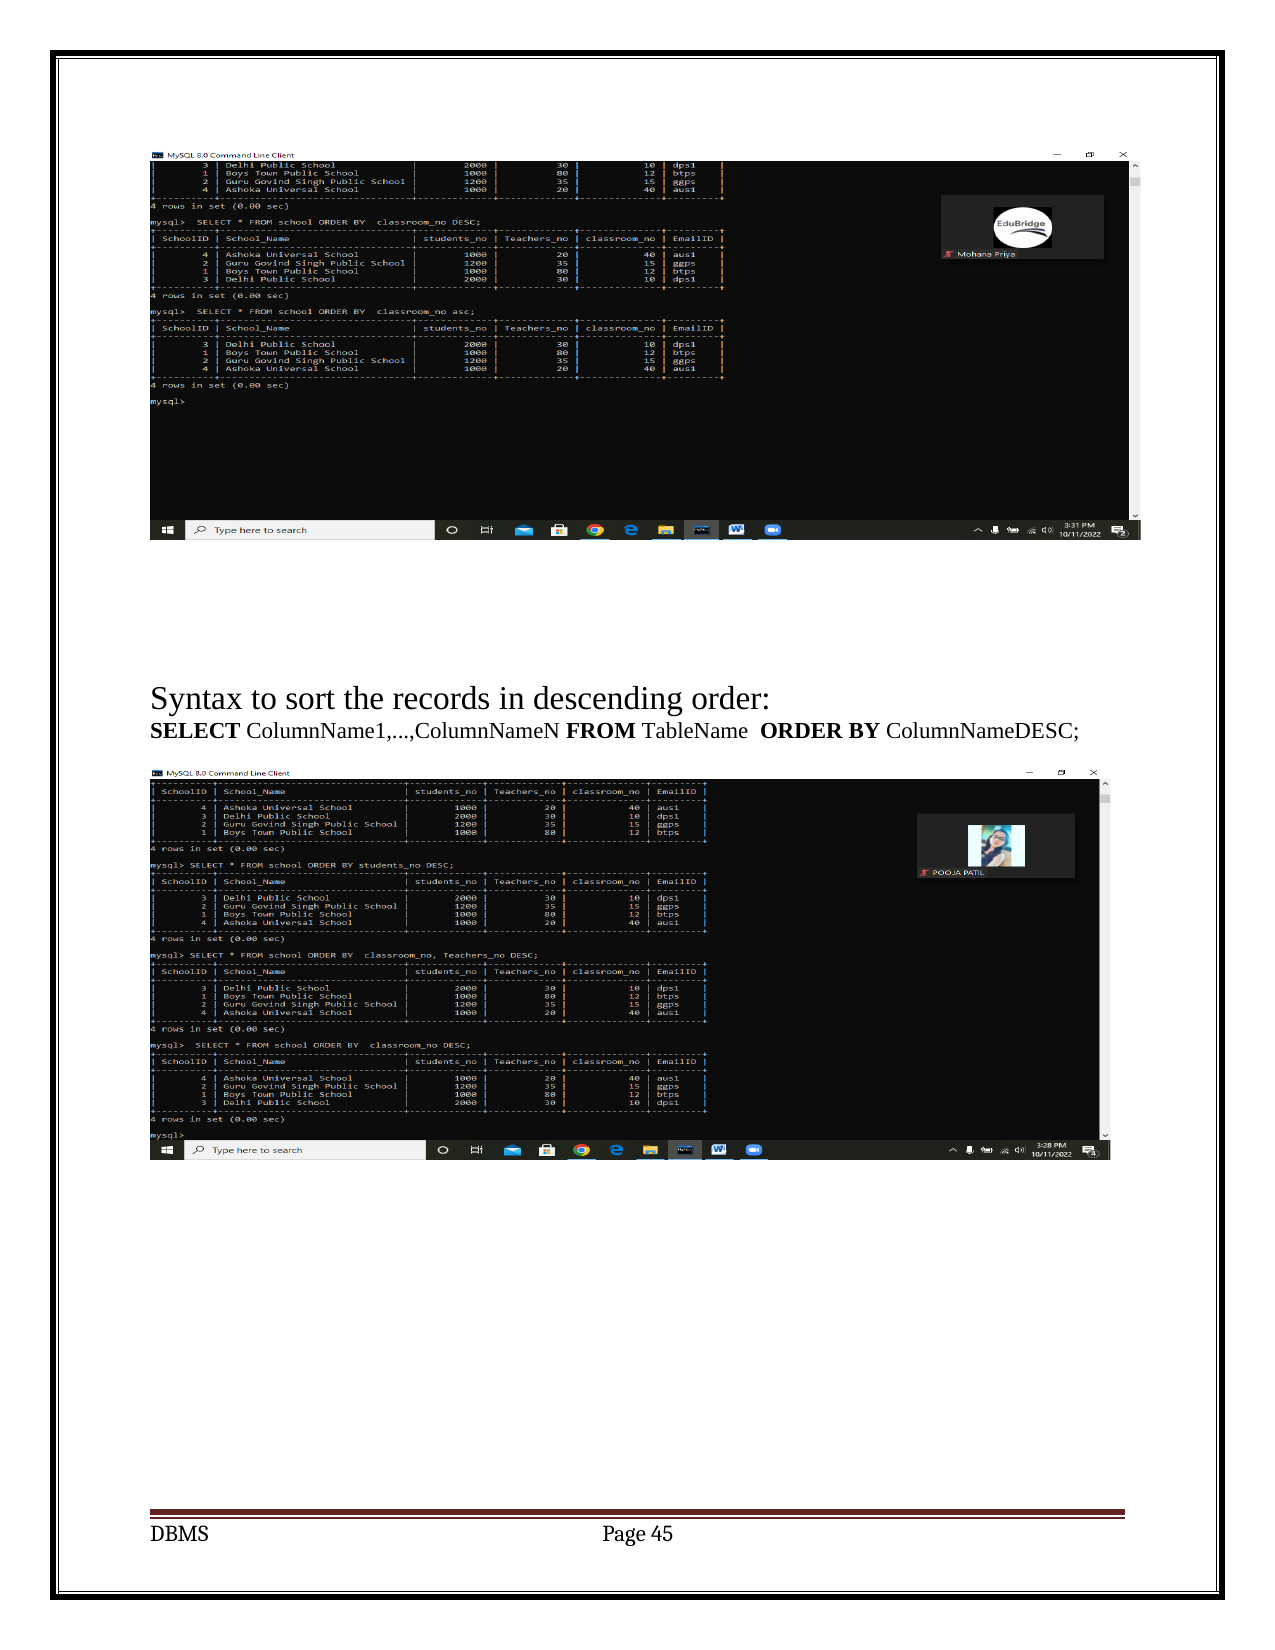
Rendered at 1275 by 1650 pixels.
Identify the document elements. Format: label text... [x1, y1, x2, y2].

picture [150, 150, 1141, 540]
picture [150, 768, 1111, 1160]
text SELECT ColumnName1,...,ColumnNameN FROM TableName ORDER BY ColumnNameDESC; [150, 717, 1125, 743]
subtitle Syntax to sort the records in descending order: [150, 679, 1125, 717]
